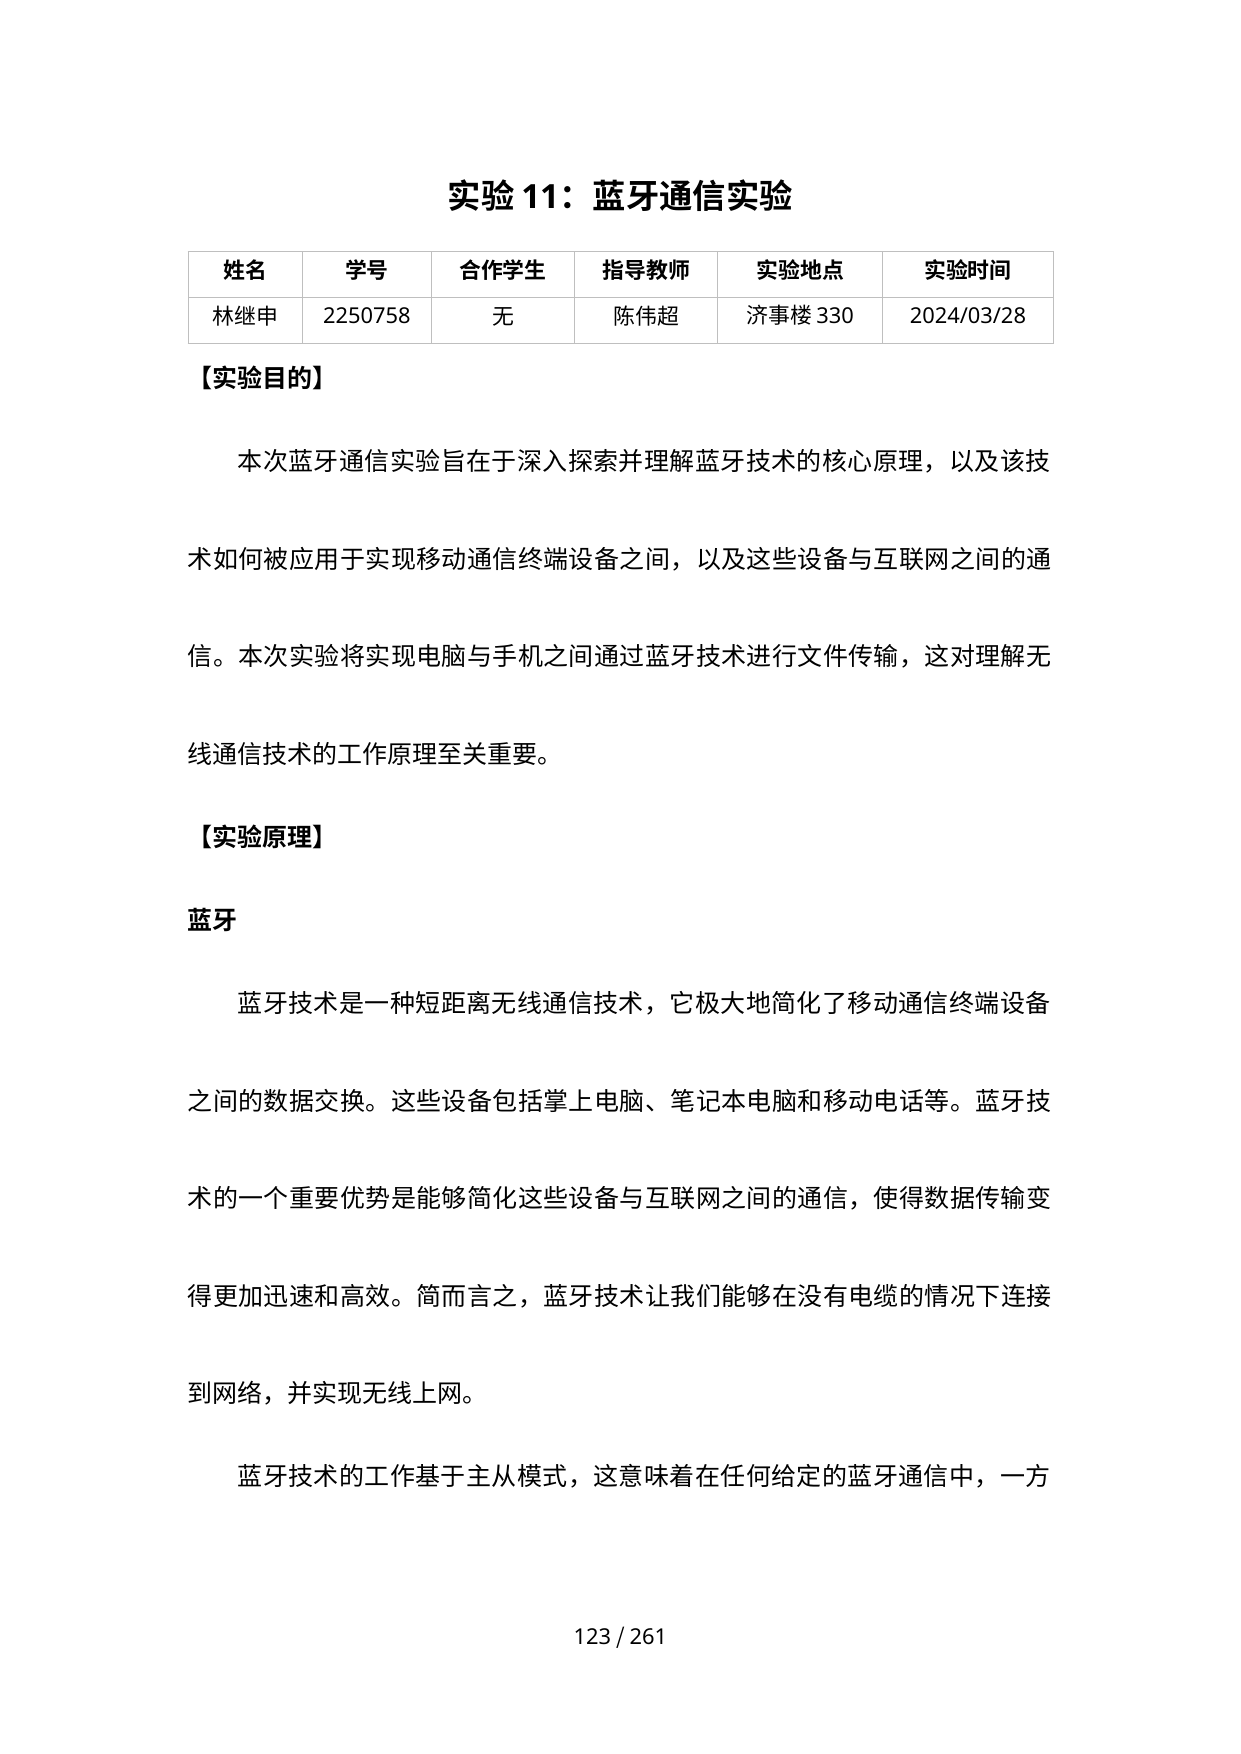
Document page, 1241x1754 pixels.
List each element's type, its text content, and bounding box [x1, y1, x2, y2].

text 本次蓝牙通信实验旨在于深入探索并理解蓝牙技术的核心原理，以及该技术如何被应用于实现移动通信终端设备之间，以及这些设备与互联网之间的通信。本次实验将实现电脑与手机之间通过蓝牙技术进行文件传输，这对理解无线通信技术的工作原理至关重要。 [187, 427, 1053, 785]
table_header 指导教师 [575, 252, 717, 297]
text 蓝牙技术是一种短距离无线通信技术，它极大地简化了移动通信终端设备之间的数据交换。这些设备包括掌上电脑、笔记本电脑和移动电话等。蓝牙技术的一个重要优势是能够简化这些设备与互联网之间的通信，使得数据传输变得更加迅速和高效。简而言之，蓝牙技术让我们能够在没有电缆的情况下连接到网络，并实现无线上网。 [187, 969, 1053, 1424]
table_header 学号 [303, 252, 431, 297]
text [187, 1442, 1053, 1507]
table_cell 无 [432, 298, 574, 343]
subtitle 实验11：蓝牙通信实验 [187, 162, 1053, 227]
table_cell 陈伟超 [575, 298, 717, 343]
table_header 合作学生 [432, 252, 574, 297]
table_cell 2250758 [303, 298, 431, 343]
table_cell 2024/03/28 [883, 298, 1053, 343]
text 蓝牙 [187, 886, 1053, 951]
table_header 姓名 [189, 252, 302, 297]
table_header 实验地点 [718, 252, 882, 297]
text 【实验原理】 [187, 803, 1053, 868]
text 【实验目的】 [187, 344, 1053, 409]
table_header 实验时间 [883, 252, 1053, 297]
table_cell 济事楼330 [718, 298, 882, 343]
table_cell 林继申 [189, 298, 302, 343]
